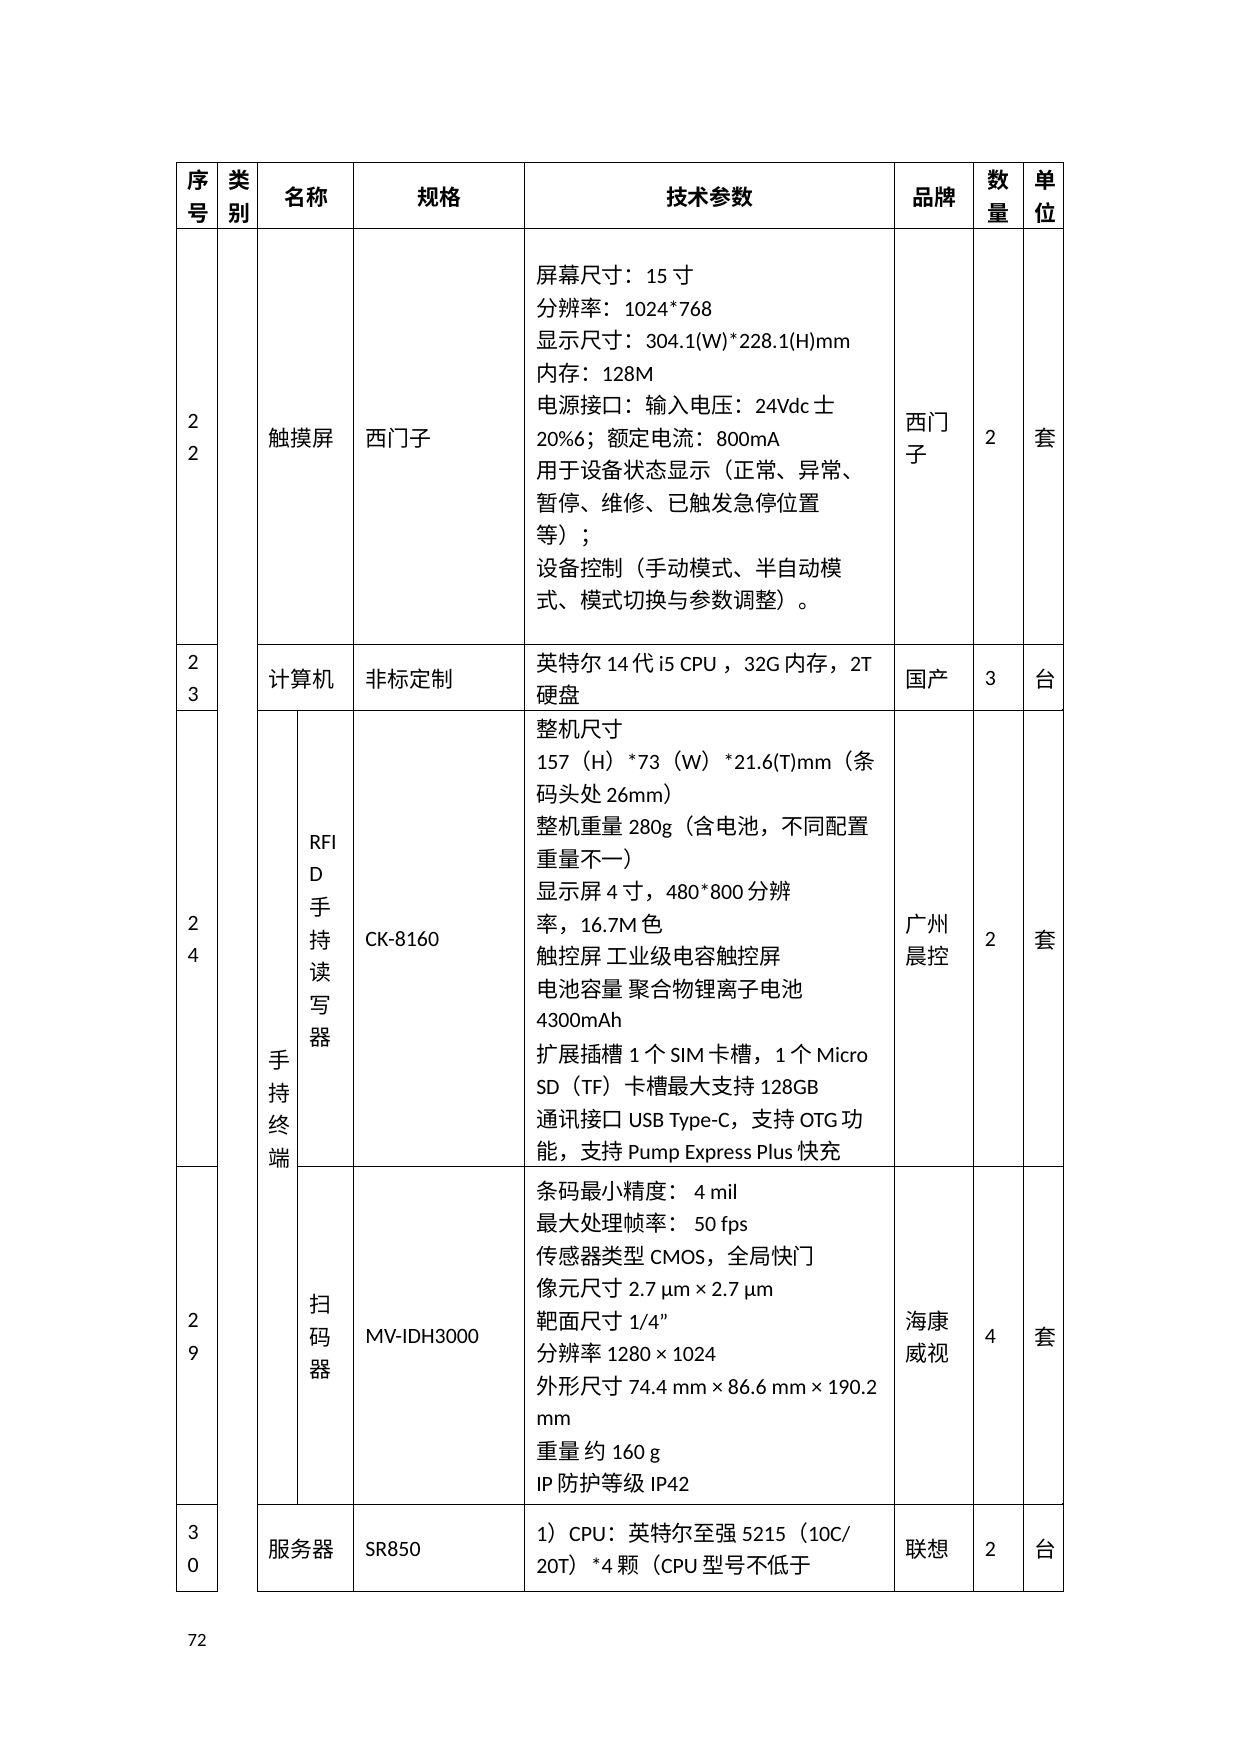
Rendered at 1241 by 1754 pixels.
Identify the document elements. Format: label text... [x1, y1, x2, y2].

table_cell 2 [974, 1505, 1023, 1591]
table_cell 套 [1024, 1167, 1063, 1504]
table_cell 条码最小精度： 4 mil 最大处理帧率： 50 fps 传感器类型 CMOS，全局快门 像元尺寸 2.7 µm × 2.7 µm 靶面尺寸 1/4” 分辨率 1280 × 1024 外形尺寸 74.4 mm × 86.6 mm × 190.2 mm 重量 约 160 g IP 防护等级 IP42 [525, 1167, 894, 1504]
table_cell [525, 1505, 894, 1591]
table_cell 扫码器 [298, 1167, 353, 1504]
table_cell 计算机 [258, 645, 353, 710]
table_cell 29 [177, 1167, 217, 1504]
table_cell 海康威视 [895, 1167, 973, 1504]
table_cell 4 [974, 1167, 1023, 1504]
table_header 技术参数 [525, 163, 894, 228]
table_cell 屏幕尺寸：15寸 分辨率：1024*768 显示尺寸：304.1(W)*228.1(H)mm 内存：128M 电源接口：输入电压：24Vdc士20%6；额定电流：800mA 用于设备状态显示（正常、异常、暂停、维修、已触发急停位置等）； 设备控制（手动模式、半自动模式、模式切换与参数调整）。 [525, 229, 894, 644]
table_cell 英特尔14代i5 CPU ，32G内存，2T硬盘 [525, 645, 894, 710]
table_cell 2 [974, 711, 1023, 1166]
table_cell 触摸屏 [258, 229, 353, 644]
table_cell SR850 [354, 1505, 524, 1591]
table_cell 台 [1024, 645, 1063, 710]
table_cell 2 [974, 229, 1023, 644]
table_header 名称 [258, 163, 353, 228]
table_header 规格 [354, 163, 524, 228]
table_cell 套 [1024, 711, 1063, 1166]
table_cell CK-8160 [354, 711, 524, 1166]
table_cell 24 [177, 711, 217, 1166]
table_cell 联想 [895, 1505, 973, 1591]
table_cell 手持终端 [258, 711, 297, 1504]
table_cell 3 [974, 645, 1023, 710]
table_cell 30 [177, 1505, 217, 1591]
table_header 序号 [177, 163, 217, 228]
table_cell 台 [1024, 1505, 1063, 1591]
table_cell 22 [177, 229, 217, 644]
table_cell 西门子 [354, 229, 524, 644]
table_cell 套 [1024, 229, 1063, 644]
table_cell 国产 [895, 645, 973, 710]
table_cell 23 [177, 645, 217, 710]
table_header 类别 [218, 163, 257, 228]
table_cell 非标定制 [354, 645, 524, 710]
table_header 品牌 [895, 163, 973, 228]
table_header 数量 [974, 163, 1023, 228]
table_cell 广州晨控 [895, 711, 973, 1166]
table_cell 服务器 [258, 1505, 353, 1591]
table_cell MV-IDH3000 [354, 1167, 524, 1504]
table_cell RFID手持读写器 [298, 711, 353, 1166]
table_cell 西门子 [895, 229, 973, 644]
table_header 单位 [1024, 163, 1063, 228]
table_cell 整机尺寸 157（H）*73（W）*21.6(T)mm（条码头处26mm） 整机重量 280g（含电池，不同配置重量不一） 显示屏 4寸，480*800分辨率，16.7M色 触控屏 工业级电容触控屏 电池容量 聚合物锂离子电池 4300mAh 扩展插槽 1个SIM卡槽，1个Micro SD（TF）卡槽最大支持128GB 通讯接口 USB Type-C，支持OTG功能，支持Pump Express Plus快充 [525, 711, 894, 1166]
